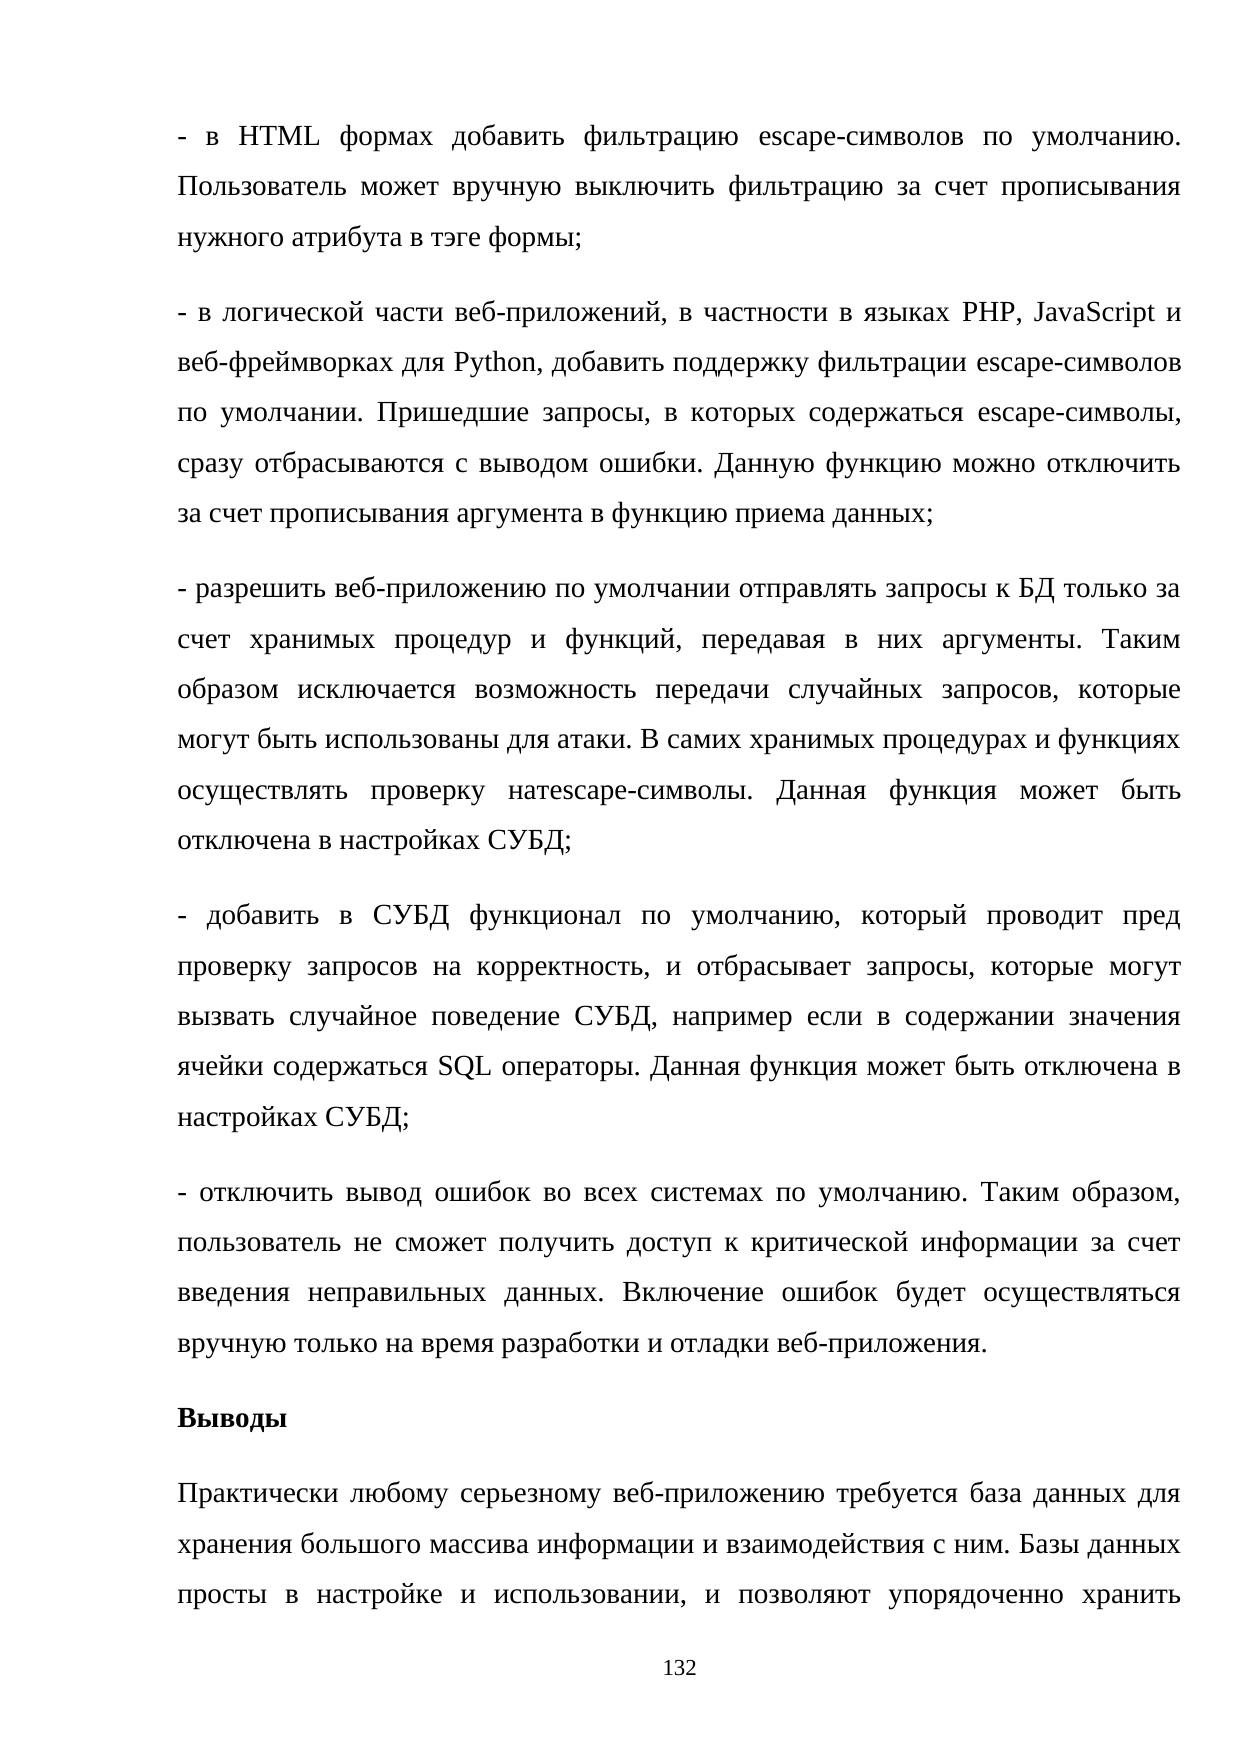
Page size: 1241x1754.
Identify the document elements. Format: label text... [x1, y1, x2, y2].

text - добавить в СУБД функционал по умолчанию, который проводит пред проверку запросов на корректность, и отбрасывает запросы, которые могут вызвать случайное поведение СУБД, например если в содержании значения ячейки содержаться SQL операторы. Данная функция может быть отключена в настройках СУБД; [177, 897, 1182, 1132]
text - разрешить веб-приложению по умолчании отправлять запросы к БД только за счет хранимых процедур и функций, передавая в них аргументы. Таким образом исключается возможность передачи случайных запросов, которые могут быть использованы для атаки. В самих хранимых процедурах и функциях осуществлять проверку натescape-символы. Данная функция может быть отключена в настройках СУБД; [177, 571, 1182, 856]
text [177, 1476, 1182, 1610]
text - отключить вывод ошибок во всех системах по умолчанию. Таким образом, пользователь не сможет получить доступ к критической информации за счет введения неправильных данных. Включение ошибок будет осуществляться вручную только на время разработки и отладки веб-приложения. [177, 1174, 1182, 1358]
text Выводы [177, 1400, 1182, 1434]
text - в логической части веб-приложений, в частности в языках PHP, JavaScript и веб-фреймворках для Python, добавить поддержку фильтрации escape-символов по умолчании. Пришедшие запросы, в которых содержаться escape-символы, сразу отбрасываются с выводом ошибки. Данную функцию можно отключить за счет прописывания аргумента в функцию приема данных; [177, 294, 1182, 529]
text - в HTML формах добавить фильтрацию escape-символов по умолчанию. Пользователь может вручную выключить фильтрацию за счет прописывания нужного атрибута в тэге формы; [177, 118, 1182, 252]
